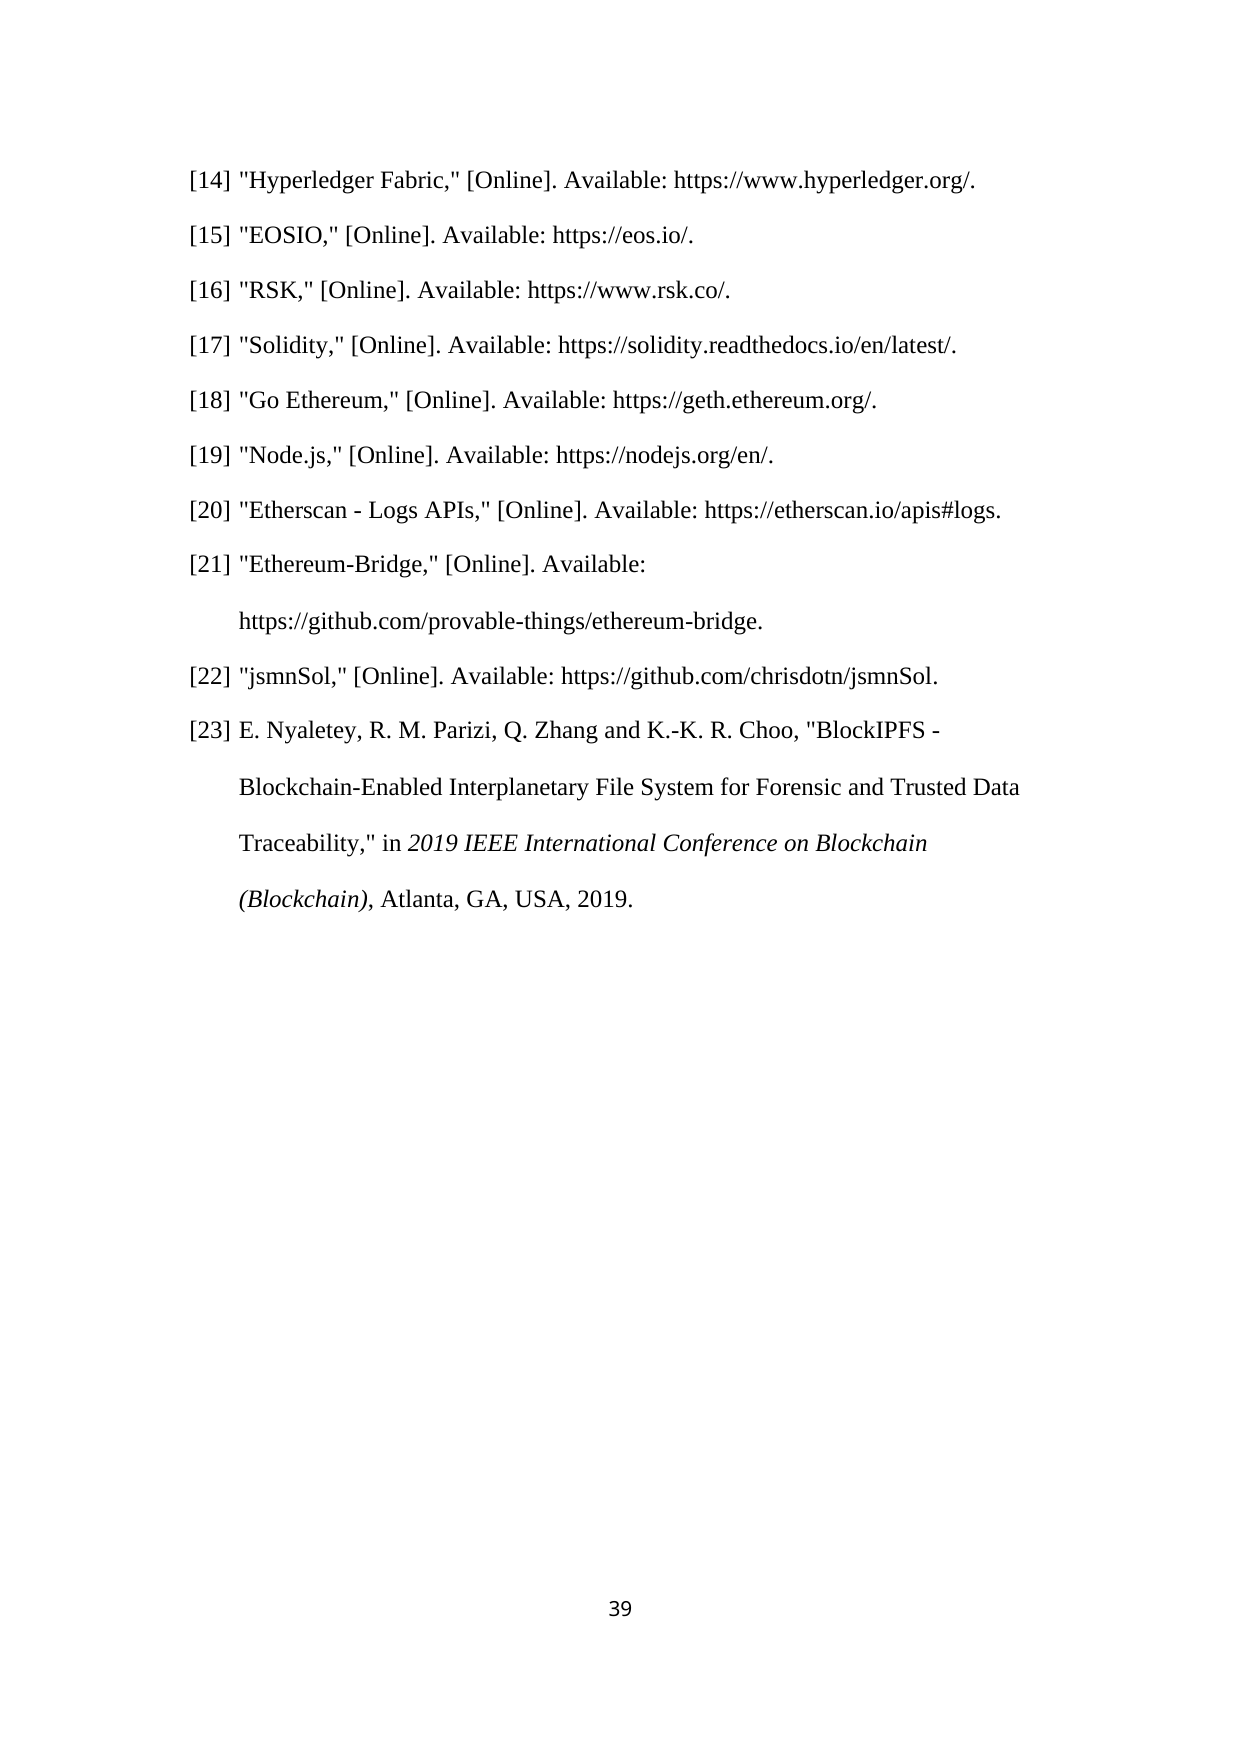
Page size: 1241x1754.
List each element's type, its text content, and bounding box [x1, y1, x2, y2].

table_cell [19] [188, 434, 237, 489]
table_cell "Solidity," [Online]. Available: https://solidity.readthedocs.io/en/latest/. [237, 324, 1053, 379]
table_cell [15] [188, 214, 237, 269]
table_cell [21] [188, 544, 237, 655]
table_cell "Etherscan - Logs APIs," [Online]. Available: https://etherscan.io/apis#logs. [237, 489, 1053, 544]
table_cell [20] [188, 489, 237, 544]
table_cell [22] [188, 655, 237, 710]
table_cell "jsmnSol," [Online]. Available: https://github.com/chrisdotn/jsmnSol. [237, 655, 1053, 710]
table_cell "Ethereum-Bridge," [Online]. Available: https://github.com/provable-things/ethereum-bridge. [237, 544, 1053, 655]
table_cell "Hyperledger Fabric," [Online]. Available: https://www.hyperledger.org/. [237, 159, 1053, 214]
table_cell "Go Ethereum," [Online]. Available: https://geth.ethereum.org/. [237, 379, 1053, 434]
table_cell E. Nyaletey, R. M. Parizi, Q. Zhang and K.-K. R. Choo, "BlockIPFS - Blockchain-Enabled Interplanetary File System for Forensic and Trusted Data Traceability," in 2019 IEEE International Conference on Blockchain (Blockchain), Atlanta, GA, USA, 2019. [237, 710, 1053, 933]
table_cell "Node.js," [Online]. Available: https://nodejs.org/en/. [237, 434, 1053, 489]
table_cell "EOSIO," [Online]. Available: https://eos.io/. [237, 214, 1053, 269]
table_cell [16] [188, 269, 237, 324]
table_cell [17] [188, 324, 237, 379]
table_cell [18] [188, 379, 237, 434]
table_cell "RSK," [Online]. Available: https://www.rsk.co/. [237, 269, 1053, 324]
table_cell [23] [188, 710, 237, 933]
table_cell [14] [188, 159, 237, 214]
